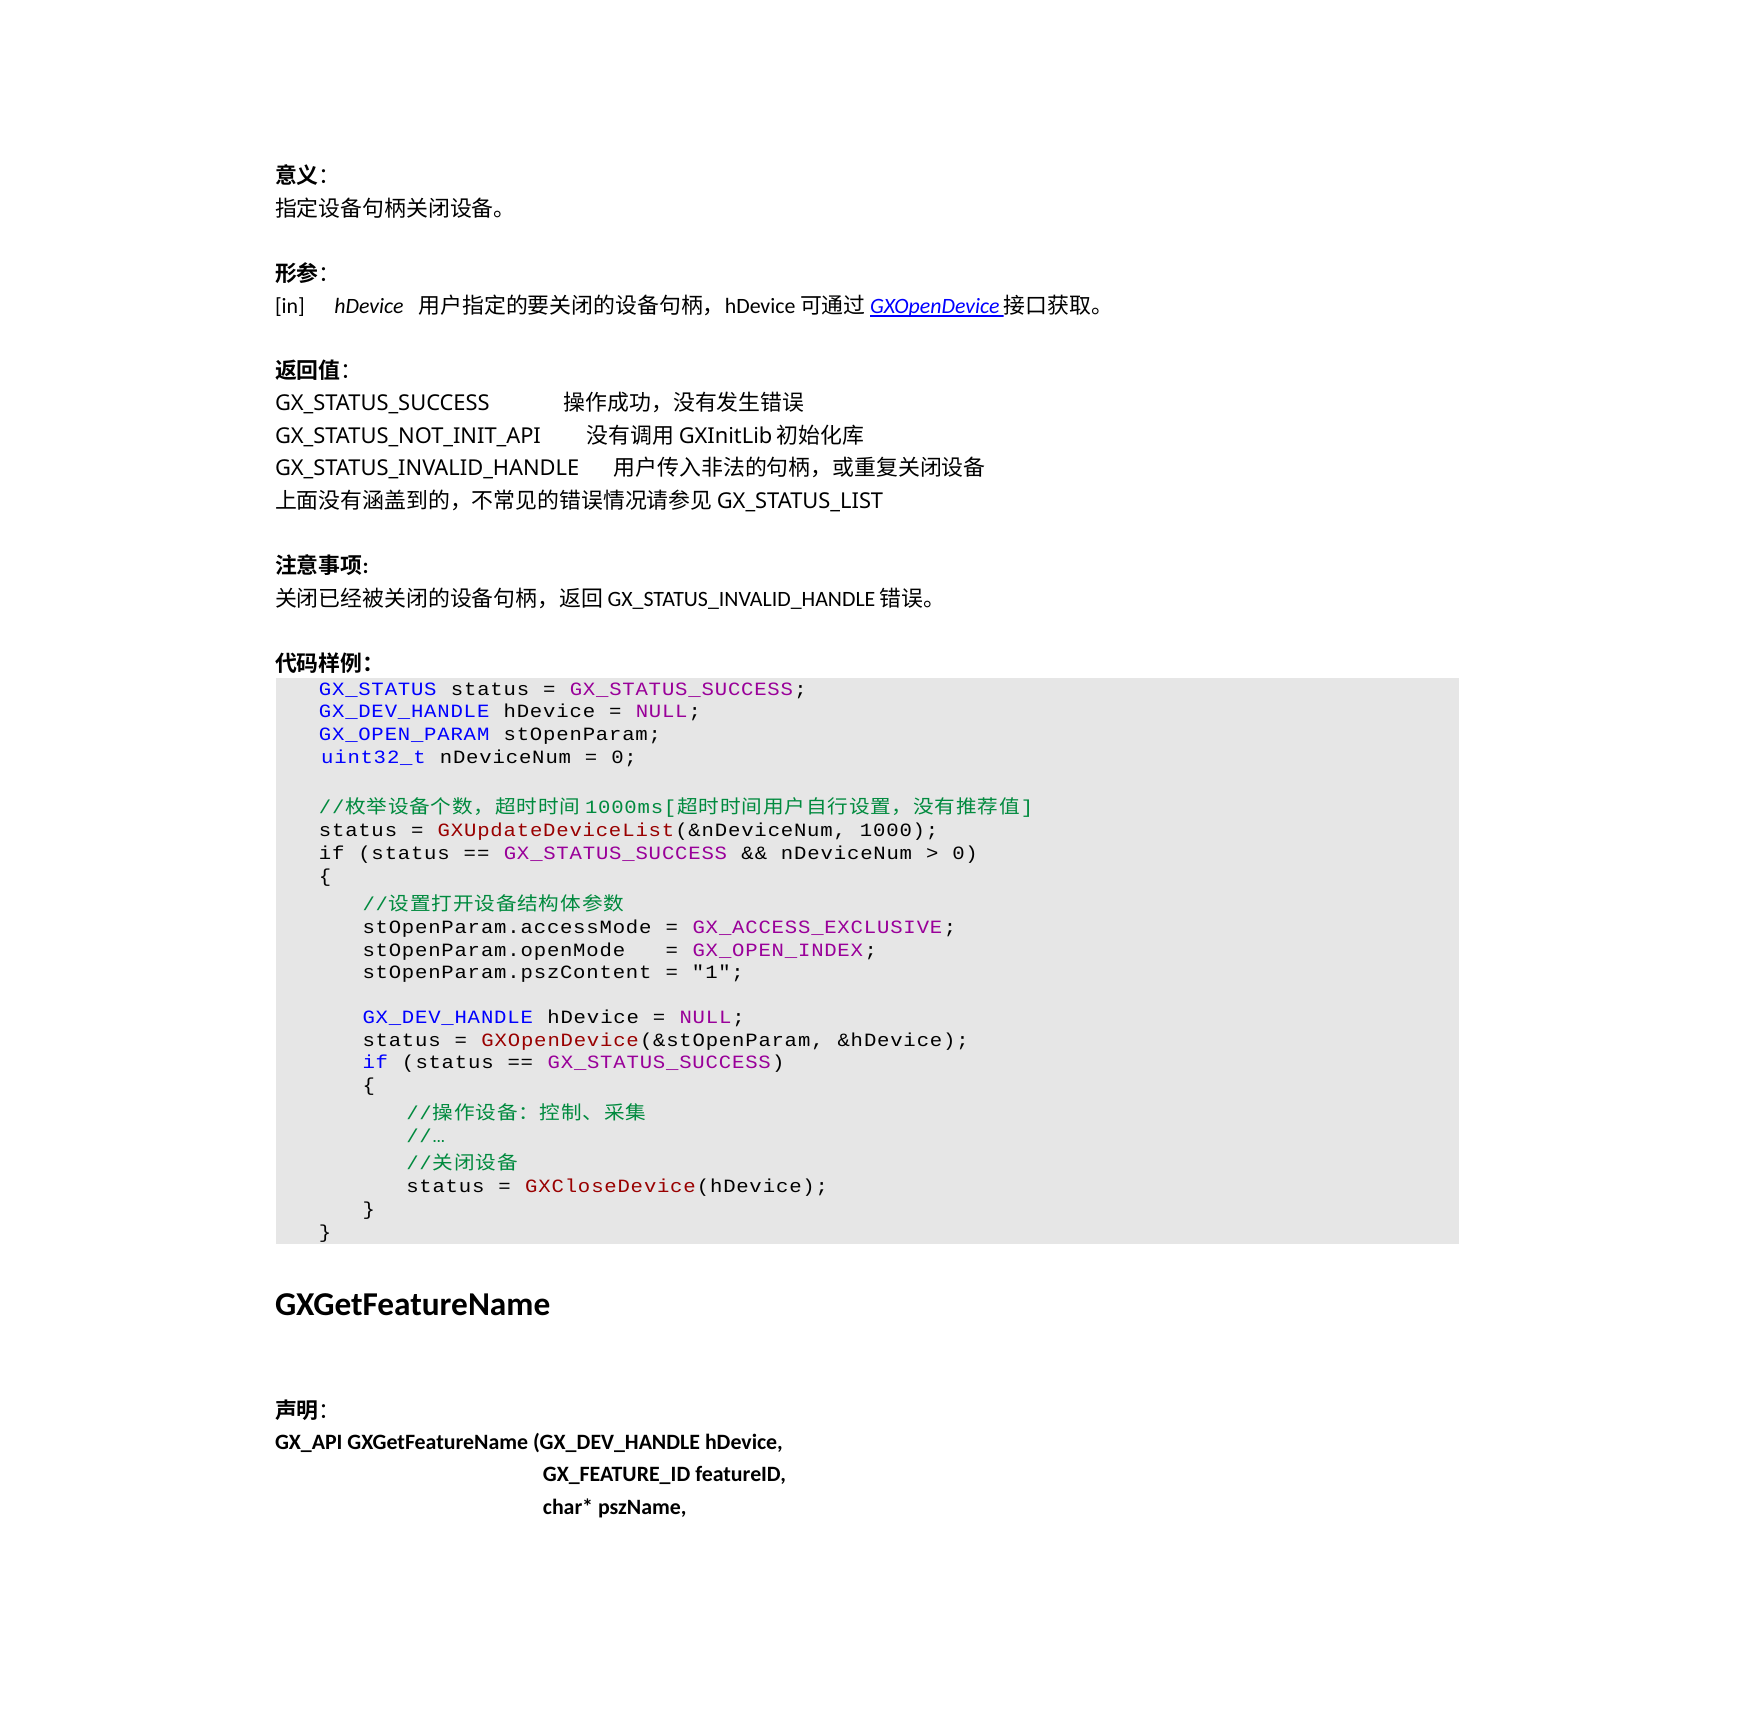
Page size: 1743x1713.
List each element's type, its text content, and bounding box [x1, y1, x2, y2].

text 返回值： [275, 353, 1459, 385]
text GX_STATUS status = GX_STATUS_SUCCESS; [276, 678, 1459, 701]
subtitle GXGetFeatureName [275, 1271, 1459, 1336]
text stOpenParam.pszContent = "1"; [276, 962, 1459, 984]
text { [276, 1074, 1459, 1097]
text //关闭设备 [276, 1148, 1459, 1175]
text { [276, 865, 1459, 888]
text stOpenParam.openMode = GX_OPEN_INDEX; [276, 939, 1459, 962]
text GX_FEATURE_ID featureID, [275, 1458, 1459, 1490]
text if (status == GX_STATUS_SUCCESS && nDeviceNum > 0) [276, 842, 1459, 865]
text [in] hDevice 用户指定的要关闭的设备句柄，hDevice可通过GXOpenDevice接口获取。 [275, 288, 1459, 320]
text status = GXOpenDevice(&stOpenParam, &hDevice); [276, 1029, 1459, 1052]
text //操作设备：控制、采集 [276, 1097, 1459, 1125]
text //… [276, 1125, 1459, 1148]
text status = GXUpdateDeviceList(&nDeviceNum, 1000); [276, 819, 1459, 842]
text char* pszName, [275, 1490, 1459, 1523]
text status = GXCloseDevice(hDevice); [276, 1175, 1459, 1198]
text GX_DEV_HANDLE hDevice = NULL; [276, 701, 1459, 723]
text 上面没有涵盖到的，不常见的错误情况请参见GX_STATUS_LIST [275, 483, 1459, 515]
text uint32_t nDeviceNum = 0; [276, 746, 1459, 769]
text GX_STATUS_NOT_INIT_API 没有调用GXInitLib初始化库 [275, 418, 1459, 450]
text GX_OPEN_PARAM stOpenParam; [276, 723, 1459, 746]
text //枚举设备个数，超时时间1000ms[超时时间用户自行设置，没有推荐值] [276, 792, 1459, 819]
text 注意事项: [275, 548, 1459, 580]
text } [276, 1221, 1459, 1244]
text GX_STATUS_INVALID_HANDLE 用户传入非法的句柄，或重复关闭设备 [275, 450, 1459, 483]
text 意义： [275, 158, 1459, 190]
text 形参： [275, 255, 1459, 288]
text GX_STATUS_SUCCESS 操作成功，没有发生错误 [275, 385, 1459, 418]
text //设置打开设备结构体参数 [276, 888, 1459, 916]
text 声明： [275, 1393, 1459, 1425]
text } [276, 1198, 1459, 1221]
text 指定设备句柄关闭设备。 [275, 190, 1459, 223]
text GX_API GXGetFeatureName (GX_DEV_HANDLE hDevice, [275, 1425, 1459, 1458]
text stOpenParam.accessMode = GX_ACCESS_EXCLUSIVE; [276, 916, 1459, 939]
text GX_DEV_HANDLE hDevice = NULL; [276, 1006, 1459, 1029]
text 关闭已经被关闭的设备句柄，返回GX_STATUS_INVALID_HANDLE错误。 [275, 580, 1459, 613]
text if (status == GX_STATUS_SUCCESS) [276, 1052, 1459, 1074]
text 代码样例： [275, 645, 1459, 678]
